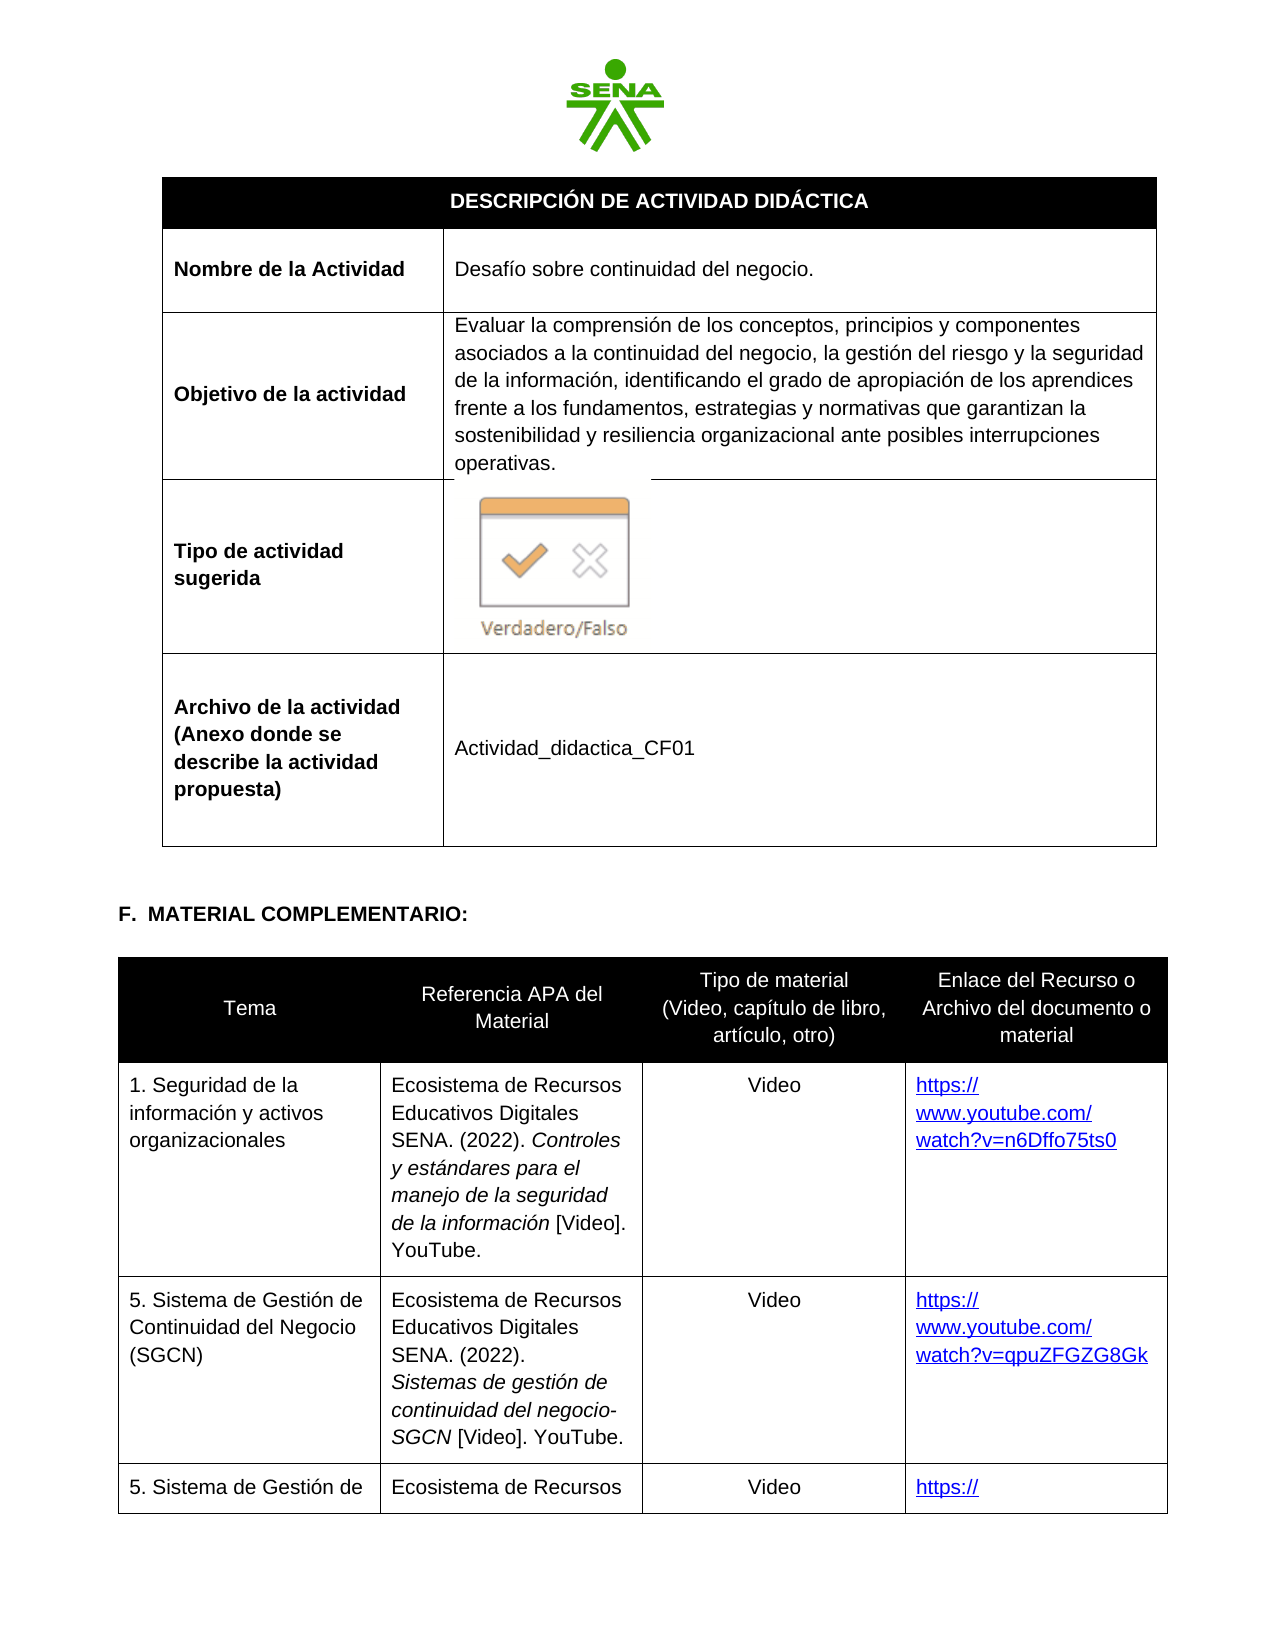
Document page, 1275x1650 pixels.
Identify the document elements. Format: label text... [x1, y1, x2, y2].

table_header Tipo de material (Video, capítulo de libro, artículo, otro) [643, 958, 905, 1061]
table_cell Tipo de actividad sugerida [163, 480, 443, 653]
table_cell 1. Seguridad de la información y activos organizacionales [119, 1063, 380, 1276]
table_cell Ecosistema de Recursos Educativos Digitales SENA. (2022). Sistemas de gestión de continuidad del negocio- SGCN [Video]. YouTube. [381, 1277, 642, 1463]
table_cell Evaluar la comprensión de los conceptos, principios y componentes asociados a la continuidad del negocio, la gestión del riesgo y la seguridad de la información, identificando el grado de apropiación de los aprendices frente a los fundamentos, estrategias y normativas que garantizan la sostenibilidad y resiliencia organizacional ante posibles interrupciones operativas. [444, 313, 1156, 479]
table_cell Ecosistema de Recursos Educativos Digitales SENA. (2022). Implementación de un SGCN [Video]. YouTube. [381, 1464, 642, 1513]
table_cell 5. Sistema de Gestión de Continuidad del Negocio (SGCN) [119, 1277, 380, 1463]
table_cell https://www.youtube.com/watch?v=qpuZFGZG8Gk [906, 1277, 1167, 1463]
table_cell [444, 480, 1156, 653]
table_cell Ecosistema de Recursos Educativos Digitales SENA. (2022). Controles y estándares para el manejo de la seguridad de la información [Video]. YouTube. [381, 1063, 642, 1276]
table_cell Desafío sobre continuidad del negocio. [444, 229, 1156, 312]
table_header Referencia APA del Material [381, 958, 642, 1061]
table_cell Video [643, 1464, 905, 1513]
list MATERIAL COMPLEMENTARIO: [118, 902, 1157, 926]
table_cell 5. Sistema de Gestión de Continuidad del Negocio (SGCN) [119, 1464, 380, 1513]
picture [566, 59, 664, 152]
table_cell Objetivo de la actividad [163, 313, 443, 479]
table_cell Archivo de la actividad (Anexo donde se describe la actividad propuesta) [163, 654, 443, 846]
picture [454, 479, 652, 650]
table_cell Video [643, 1063, 905, 1276]
table_header DESCRIPCIÓN DE ACTIVIDAD DIDÁCTICA [163, 178, 1156, 228]
table_cell Video [643, 1277, 905, 1463]
table_header Enlace del Recurso o Archivo del documento o material [906, 957, 1168, 1061]
table_cell https://www.youtube.com/watch?v=n6Dffo75ts0 [906, 1063, 1167, 1276]
table_cell Nombre de la Actividad [163, 229, 443, 312]
table_cell https://www.youtube.com/watch?v=ZbrLjTtDFcY [906, 1464, 1167, 1513]
table_header Tema [119, 958, 380, 1061]
table_cell Actividad_didactica_CF01 [444, 654, 1156, 846]
